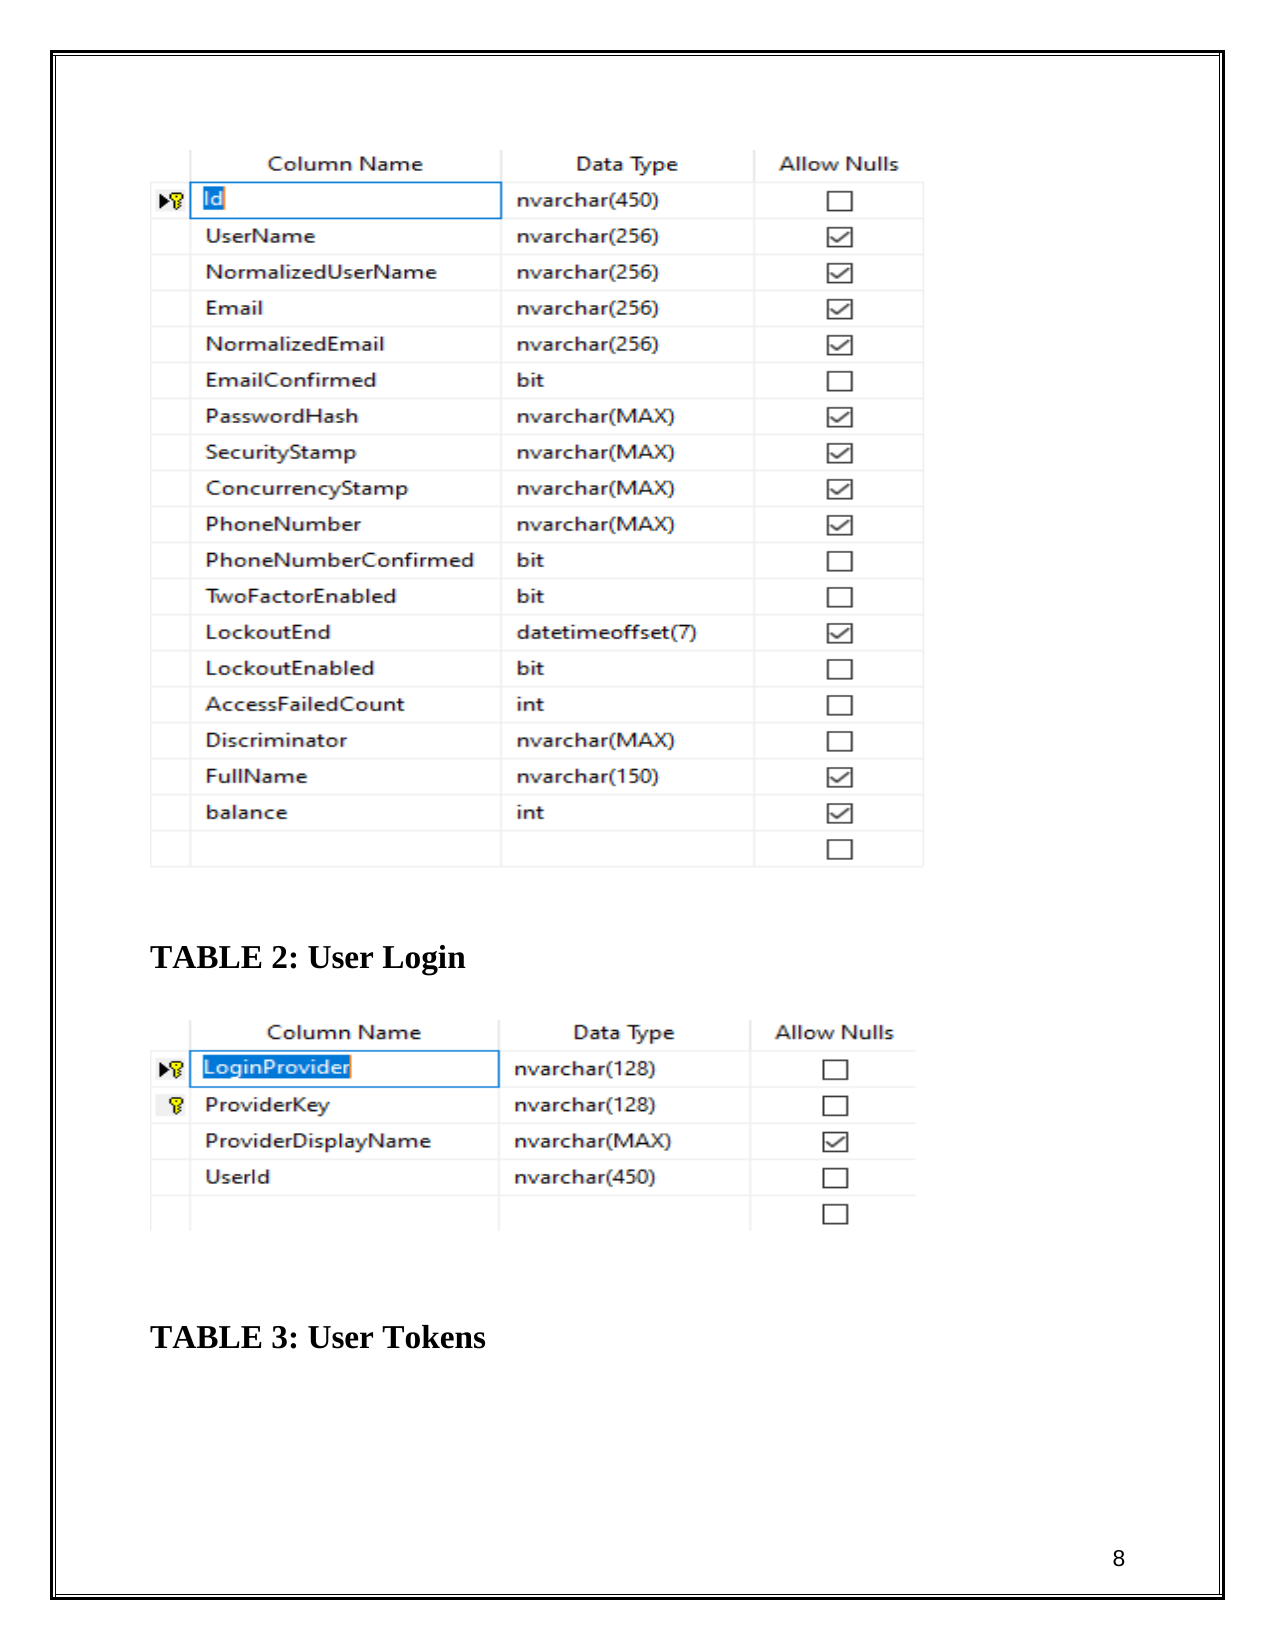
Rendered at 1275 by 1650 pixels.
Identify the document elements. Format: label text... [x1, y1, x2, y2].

text TABLE 3: User Tokens [150, 1317, 1125, 1356]
picture [150, 150, 925, 874]
text TABLE 2: User Login [150, 937, 1125, 976]
picture [150, 1020, 916, 1231]
